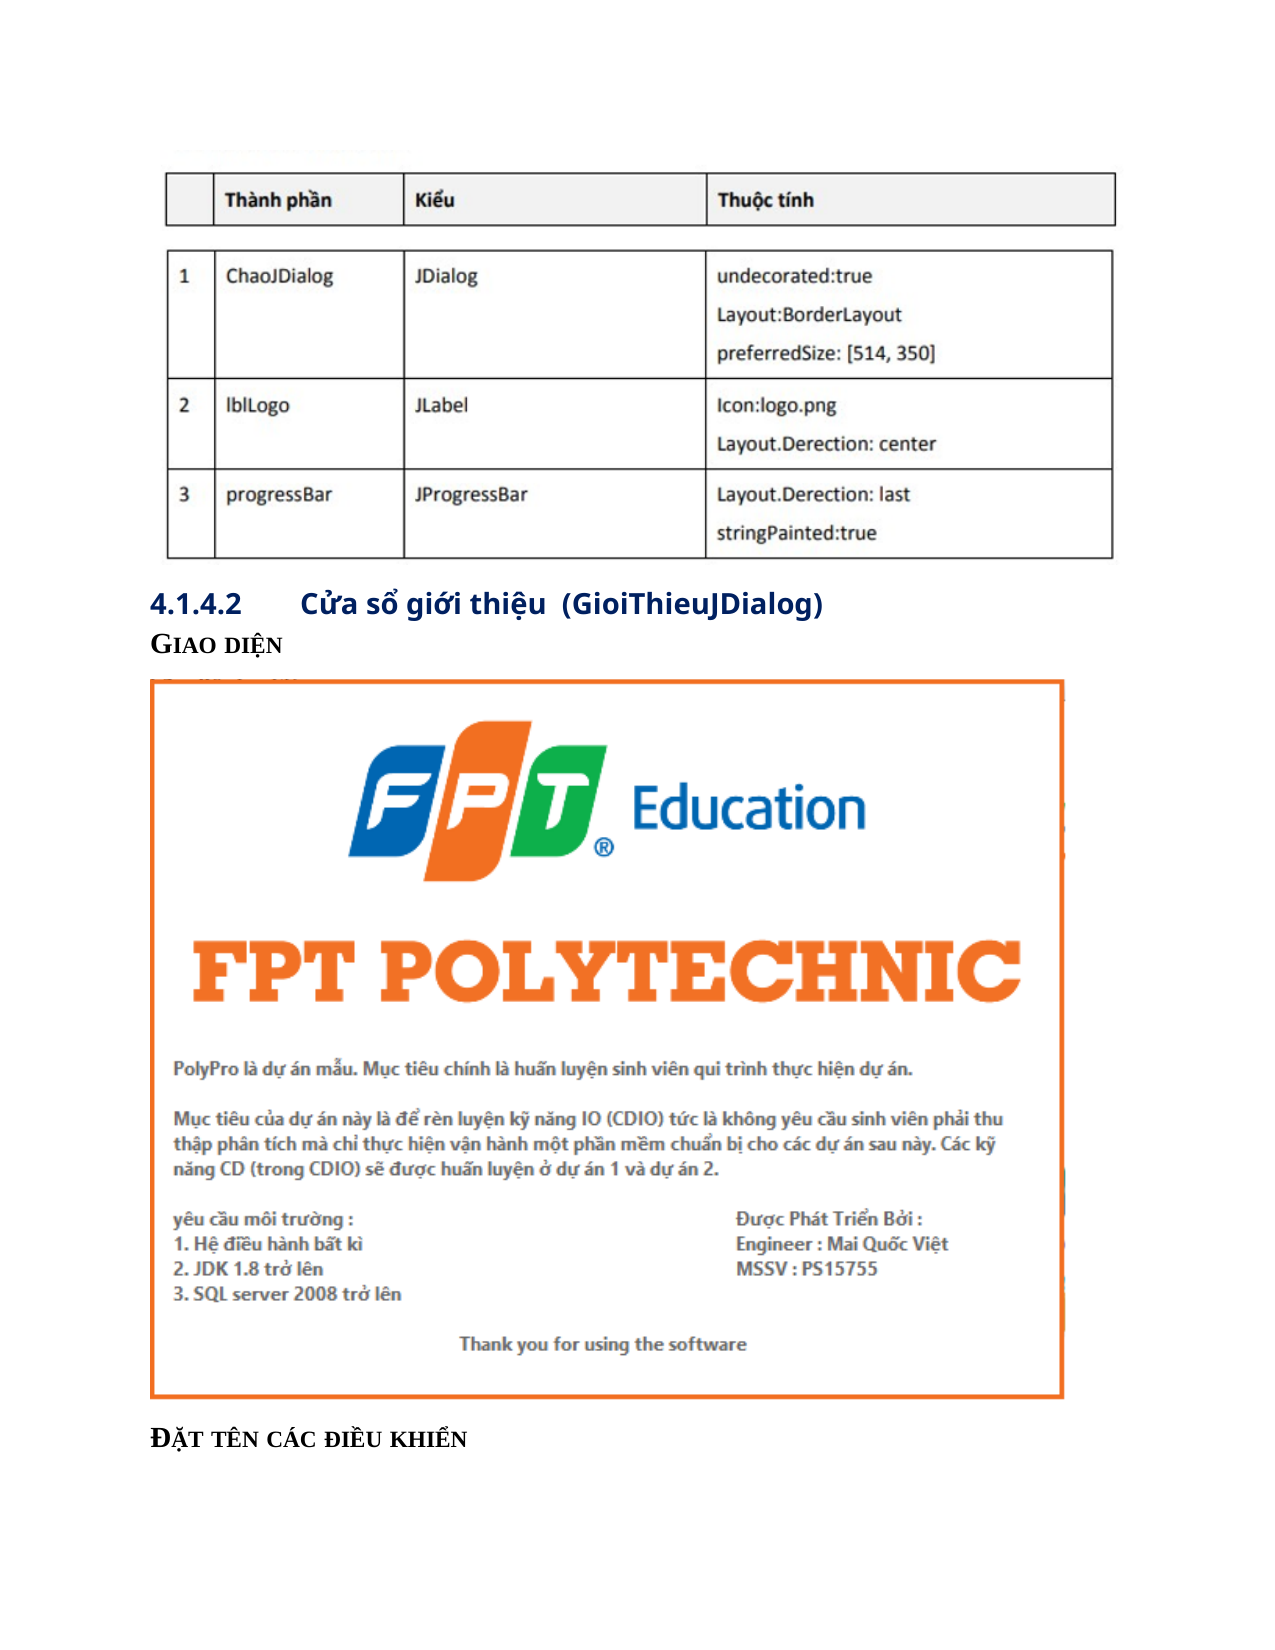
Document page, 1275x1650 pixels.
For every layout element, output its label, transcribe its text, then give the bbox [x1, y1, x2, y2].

picture [150, 679, 1066, 1401]
text Đặt tên các điều khiển [150, 1420, 1125, 1454]
subtitle Cửa sổ giới thiệu (GioiThieuJDialog) [150, 583, 1125, 623]
picture [150, 150, 1125, 565]
text Giao diện [150, 626, 1125, 660]
